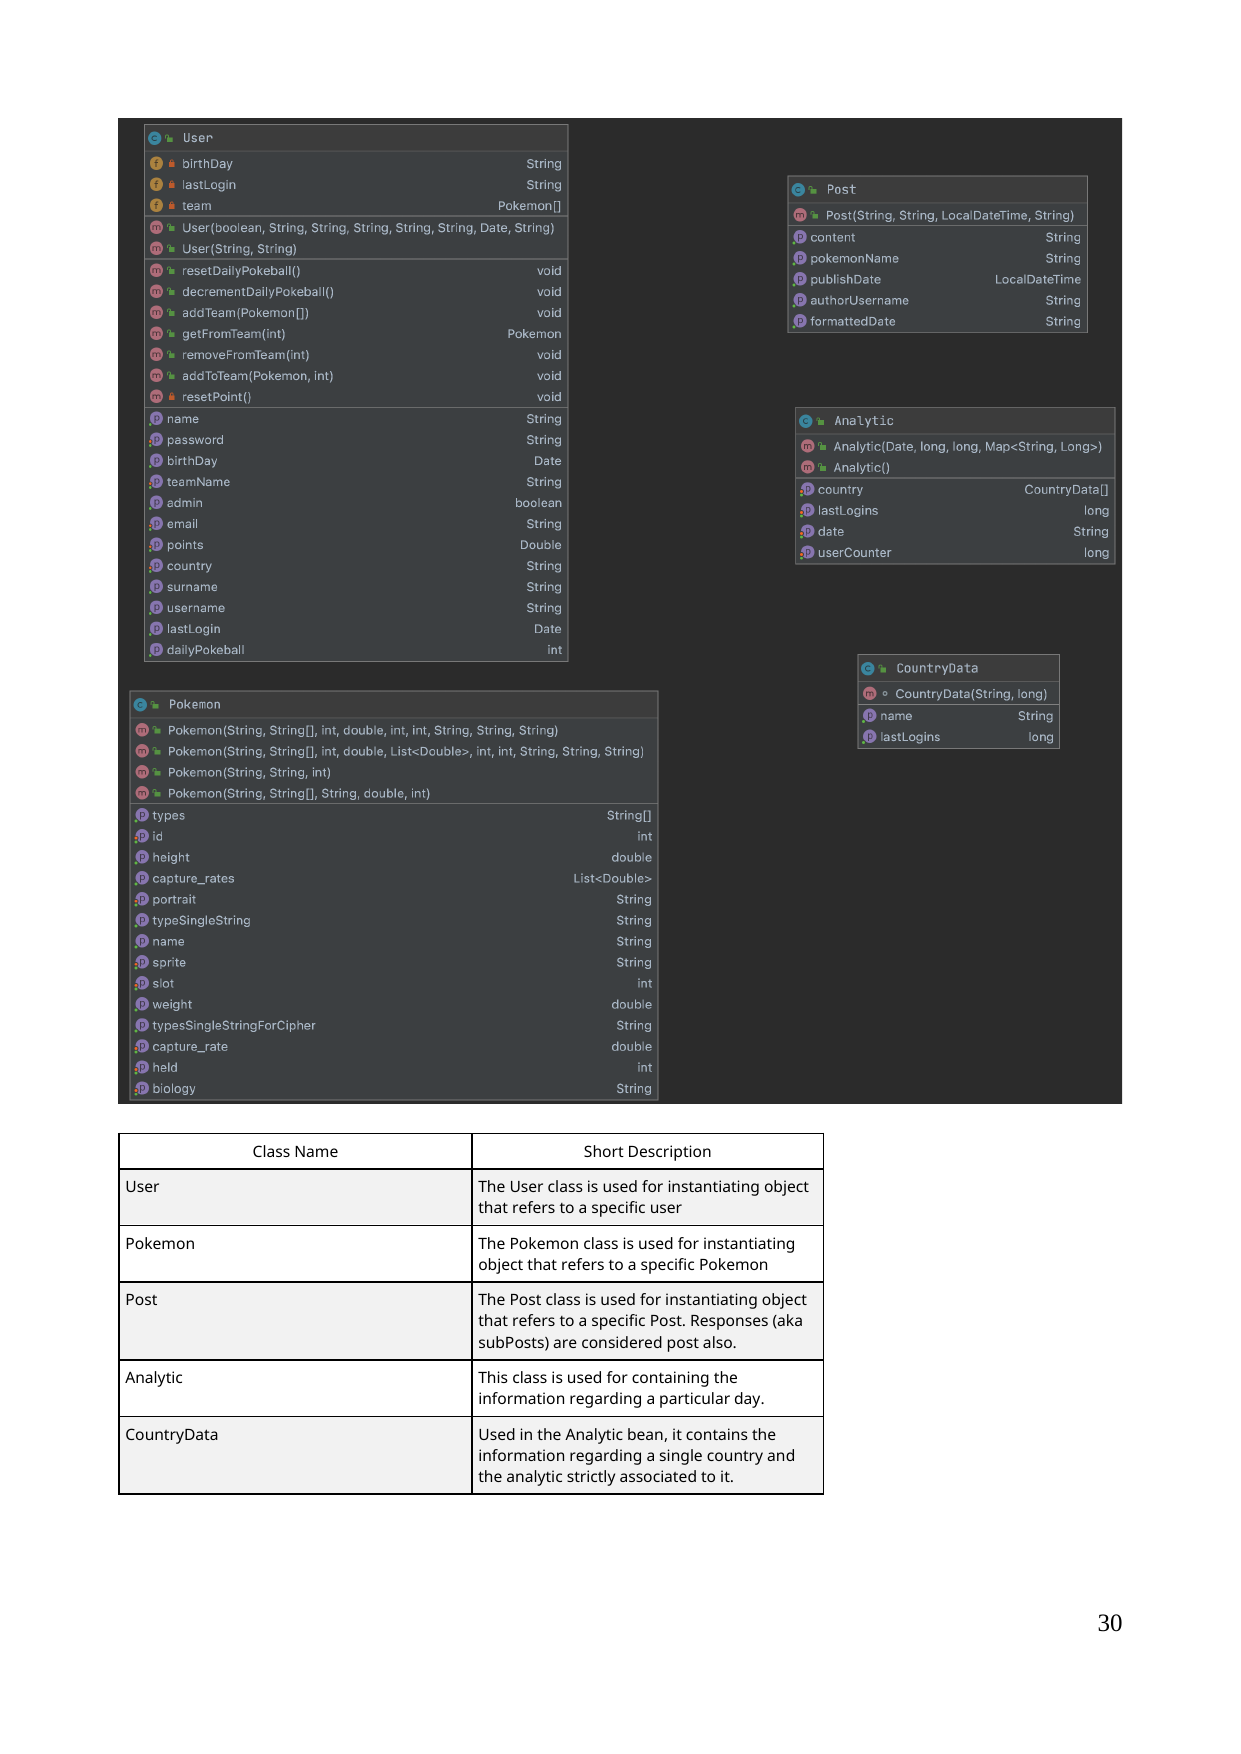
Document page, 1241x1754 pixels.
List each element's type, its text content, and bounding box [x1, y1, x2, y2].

table_header Class Name [120, 1134, 471, 1168]
table_cell Post [120, 1283, 471, 1359]
table_cell Used in the Analytic bean, it contains the information regarding a single country and the analytic strictly associated to it. [473, 1417, 823, 1493]
table_cell User [120, 1170, 471, 1224]
table_cell CountryData [120, 1417, 471, 1493]
table_cell The User class is used for instantiating object that refers to a specific user [473, 1170, 823, 1224]
table_cell The Post class is used for instantiating object that refers to a specific Post. Responses (aka subPosts) are considered post also. [473, 1283, 823, 1359]
table_cell This class is used for containing the information regarding a particular day. [473, 1361, 823, 1416]
table_header Short Description [473, 1134, 823, 1168]
table_cell The Pokemon class is used for instantiating object that refers to a specific Pokemon [473, 1226, 823, 1281]
picture [118, 118, 1123, 1104]
table_cell Pokemon [120, 1226, 471, 1281]
table_cell Analytic [120, 1361, 471, 1416]
